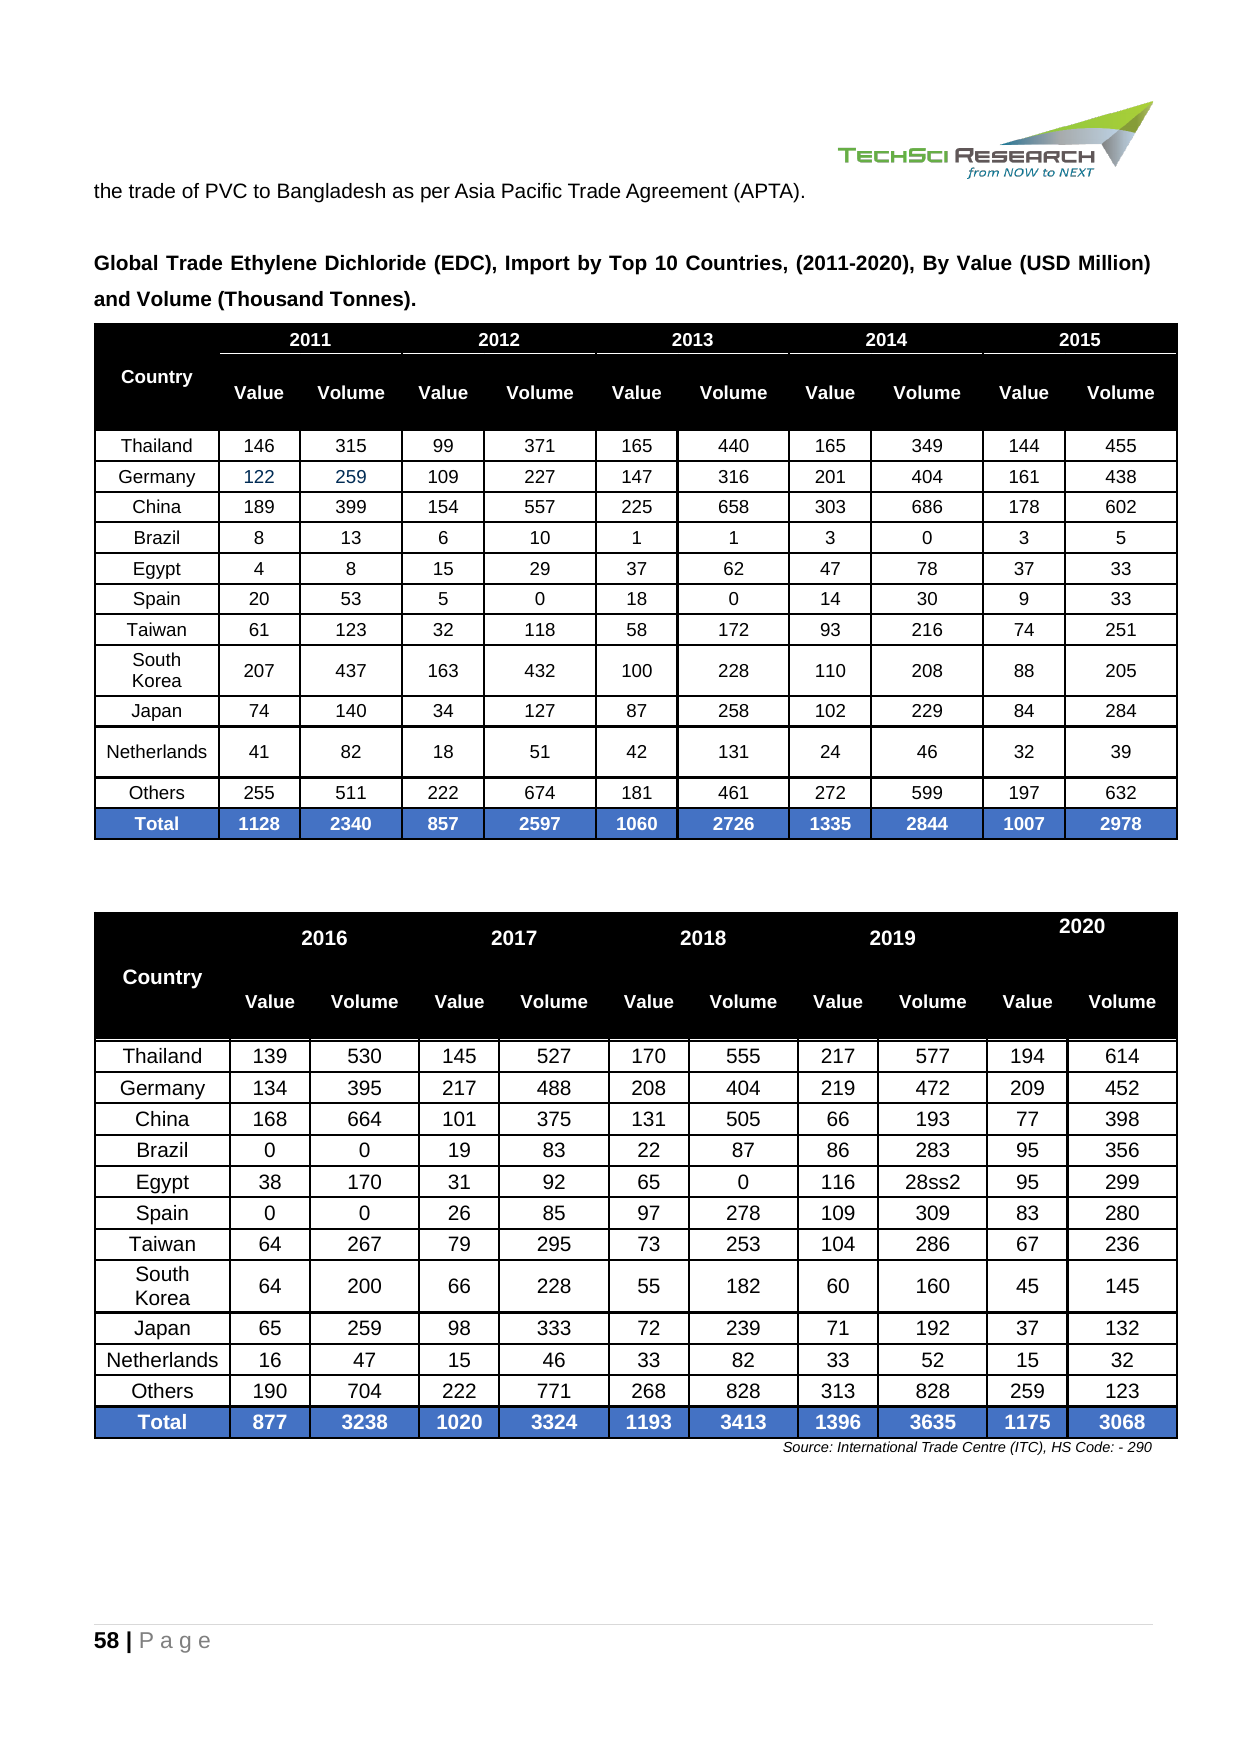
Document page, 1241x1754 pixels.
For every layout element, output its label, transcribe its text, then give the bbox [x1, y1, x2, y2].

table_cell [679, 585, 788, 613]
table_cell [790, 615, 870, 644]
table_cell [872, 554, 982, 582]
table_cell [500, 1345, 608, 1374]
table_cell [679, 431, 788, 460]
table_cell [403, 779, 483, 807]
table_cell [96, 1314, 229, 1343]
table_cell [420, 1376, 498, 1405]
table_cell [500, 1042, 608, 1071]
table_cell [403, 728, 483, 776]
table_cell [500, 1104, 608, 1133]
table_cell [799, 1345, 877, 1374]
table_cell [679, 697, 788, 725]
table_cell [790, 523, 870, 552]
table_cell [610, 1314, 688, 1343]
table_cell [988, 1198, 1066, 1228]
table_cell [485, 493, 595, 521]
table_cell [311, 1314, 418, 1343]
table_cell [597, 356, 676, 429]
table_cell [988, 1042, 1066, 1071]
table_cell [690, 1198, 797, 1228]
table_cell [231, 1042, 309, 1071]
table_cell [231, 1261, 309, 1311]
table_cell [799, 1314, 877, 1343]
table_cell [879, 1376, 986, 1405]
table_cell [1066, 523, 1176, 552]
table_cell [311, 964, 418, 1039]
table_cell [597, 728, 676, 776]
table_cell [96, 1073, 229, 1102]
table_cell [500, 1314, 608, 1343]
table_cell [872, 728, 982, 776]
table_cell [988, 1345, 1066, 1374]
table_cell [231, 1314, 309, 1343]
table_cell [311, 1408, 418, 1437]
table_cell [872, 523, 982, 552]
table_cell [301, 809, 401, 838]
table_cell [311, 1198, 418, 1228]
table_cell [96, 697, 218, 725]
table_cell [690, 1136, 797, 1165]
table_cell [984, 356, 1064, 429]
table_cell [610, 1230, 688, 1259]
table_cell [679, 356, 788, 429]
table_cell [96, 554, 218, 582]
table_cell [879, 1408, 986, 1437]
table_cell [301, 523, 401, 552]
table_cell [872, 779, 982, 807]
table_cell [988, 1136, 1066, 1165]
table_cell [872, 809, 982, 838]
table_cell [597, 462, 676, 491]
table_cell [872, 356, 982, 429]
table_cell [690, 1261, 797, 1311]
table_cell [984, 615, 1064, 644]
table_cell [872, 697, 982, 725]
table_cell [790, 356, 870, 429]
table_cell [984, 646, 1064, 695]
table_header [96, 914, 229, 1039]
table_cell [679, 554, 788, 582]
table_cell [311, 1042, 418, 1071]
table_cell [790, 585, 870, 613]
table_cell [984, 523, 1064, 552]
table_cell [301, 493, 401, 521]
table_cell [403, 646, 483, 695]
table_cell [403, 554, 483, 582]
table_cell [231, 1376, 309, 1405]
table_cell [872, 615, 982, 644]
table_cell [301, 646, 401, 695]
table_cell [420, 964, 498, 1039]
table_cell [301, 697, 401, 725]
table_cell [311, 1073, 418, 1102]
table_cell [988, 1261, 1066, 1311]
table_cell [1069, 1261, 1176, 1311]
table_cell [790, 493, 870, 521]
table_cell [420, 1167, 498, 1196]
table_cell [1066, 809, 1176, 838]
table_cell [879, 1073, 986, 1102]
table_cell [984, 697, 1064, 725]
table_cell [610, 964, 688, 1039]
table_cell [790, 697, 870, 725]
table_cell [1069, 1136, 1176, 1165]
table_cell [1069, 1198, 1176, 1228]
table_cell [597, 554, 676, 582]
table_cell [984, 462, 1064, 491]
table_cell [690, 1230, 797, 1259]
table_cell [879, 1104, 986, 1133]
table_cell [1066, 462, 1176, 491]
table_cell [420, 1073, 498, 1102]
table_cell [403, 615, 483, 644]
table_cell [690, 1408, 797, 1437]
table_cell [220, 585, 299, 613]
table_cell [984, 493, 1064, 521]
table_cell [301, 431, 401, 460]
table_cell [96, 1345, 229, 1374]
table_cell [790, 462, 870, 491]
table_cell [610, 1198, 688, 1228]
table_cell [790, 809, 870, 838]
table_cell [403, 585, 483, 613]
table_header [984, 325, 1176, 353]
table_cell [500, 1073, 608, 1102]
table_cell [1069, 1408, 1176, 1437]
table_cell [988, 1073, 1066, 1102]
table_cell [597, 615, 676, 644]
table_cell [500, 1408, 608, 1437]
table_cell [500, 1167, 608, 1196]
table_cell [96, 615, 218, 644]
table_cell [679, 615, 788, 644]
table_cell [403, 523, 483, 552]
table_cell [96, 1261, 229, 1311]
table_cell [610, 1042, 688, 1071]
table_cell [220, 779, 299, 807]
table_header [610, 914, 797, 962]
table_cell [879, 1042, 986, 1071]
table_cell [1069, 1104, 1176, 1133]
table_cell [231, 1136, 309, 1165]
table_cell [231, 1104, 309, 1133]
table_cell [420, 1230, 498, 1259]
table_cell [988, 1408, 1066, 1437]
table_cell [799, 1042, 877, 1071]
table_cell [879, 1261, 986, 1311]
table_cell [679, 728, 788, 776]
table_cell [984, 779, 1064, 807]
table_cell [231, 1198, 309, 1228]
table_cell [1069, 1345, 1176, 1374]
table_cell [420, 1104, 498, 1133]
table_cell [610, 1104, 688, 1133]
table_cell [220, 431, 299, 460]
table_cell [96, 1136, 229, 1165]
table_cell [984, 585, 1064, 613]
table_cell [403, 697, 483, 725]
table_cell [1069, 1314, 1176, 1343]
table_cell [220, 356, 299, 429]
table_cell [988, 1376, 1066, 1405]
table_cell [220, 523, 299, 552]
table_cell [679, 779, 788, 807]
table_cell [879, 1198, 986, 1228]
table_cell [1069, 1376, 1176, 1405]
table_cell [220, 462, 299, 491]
picture [835, 100, 1154, 180]
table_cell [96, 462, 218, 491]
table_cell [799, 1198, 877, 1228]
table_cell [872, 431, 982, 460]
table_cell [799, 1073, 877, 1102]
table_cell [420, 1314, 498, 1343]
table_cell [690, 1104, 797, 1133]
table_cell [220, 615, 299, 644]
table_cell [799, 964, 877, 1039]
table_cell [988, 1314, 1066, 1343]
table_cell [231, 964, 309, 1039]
text Source: International Trade Centre (ITC), HS Code: - 290 [94, 1439, 1153, 1456]
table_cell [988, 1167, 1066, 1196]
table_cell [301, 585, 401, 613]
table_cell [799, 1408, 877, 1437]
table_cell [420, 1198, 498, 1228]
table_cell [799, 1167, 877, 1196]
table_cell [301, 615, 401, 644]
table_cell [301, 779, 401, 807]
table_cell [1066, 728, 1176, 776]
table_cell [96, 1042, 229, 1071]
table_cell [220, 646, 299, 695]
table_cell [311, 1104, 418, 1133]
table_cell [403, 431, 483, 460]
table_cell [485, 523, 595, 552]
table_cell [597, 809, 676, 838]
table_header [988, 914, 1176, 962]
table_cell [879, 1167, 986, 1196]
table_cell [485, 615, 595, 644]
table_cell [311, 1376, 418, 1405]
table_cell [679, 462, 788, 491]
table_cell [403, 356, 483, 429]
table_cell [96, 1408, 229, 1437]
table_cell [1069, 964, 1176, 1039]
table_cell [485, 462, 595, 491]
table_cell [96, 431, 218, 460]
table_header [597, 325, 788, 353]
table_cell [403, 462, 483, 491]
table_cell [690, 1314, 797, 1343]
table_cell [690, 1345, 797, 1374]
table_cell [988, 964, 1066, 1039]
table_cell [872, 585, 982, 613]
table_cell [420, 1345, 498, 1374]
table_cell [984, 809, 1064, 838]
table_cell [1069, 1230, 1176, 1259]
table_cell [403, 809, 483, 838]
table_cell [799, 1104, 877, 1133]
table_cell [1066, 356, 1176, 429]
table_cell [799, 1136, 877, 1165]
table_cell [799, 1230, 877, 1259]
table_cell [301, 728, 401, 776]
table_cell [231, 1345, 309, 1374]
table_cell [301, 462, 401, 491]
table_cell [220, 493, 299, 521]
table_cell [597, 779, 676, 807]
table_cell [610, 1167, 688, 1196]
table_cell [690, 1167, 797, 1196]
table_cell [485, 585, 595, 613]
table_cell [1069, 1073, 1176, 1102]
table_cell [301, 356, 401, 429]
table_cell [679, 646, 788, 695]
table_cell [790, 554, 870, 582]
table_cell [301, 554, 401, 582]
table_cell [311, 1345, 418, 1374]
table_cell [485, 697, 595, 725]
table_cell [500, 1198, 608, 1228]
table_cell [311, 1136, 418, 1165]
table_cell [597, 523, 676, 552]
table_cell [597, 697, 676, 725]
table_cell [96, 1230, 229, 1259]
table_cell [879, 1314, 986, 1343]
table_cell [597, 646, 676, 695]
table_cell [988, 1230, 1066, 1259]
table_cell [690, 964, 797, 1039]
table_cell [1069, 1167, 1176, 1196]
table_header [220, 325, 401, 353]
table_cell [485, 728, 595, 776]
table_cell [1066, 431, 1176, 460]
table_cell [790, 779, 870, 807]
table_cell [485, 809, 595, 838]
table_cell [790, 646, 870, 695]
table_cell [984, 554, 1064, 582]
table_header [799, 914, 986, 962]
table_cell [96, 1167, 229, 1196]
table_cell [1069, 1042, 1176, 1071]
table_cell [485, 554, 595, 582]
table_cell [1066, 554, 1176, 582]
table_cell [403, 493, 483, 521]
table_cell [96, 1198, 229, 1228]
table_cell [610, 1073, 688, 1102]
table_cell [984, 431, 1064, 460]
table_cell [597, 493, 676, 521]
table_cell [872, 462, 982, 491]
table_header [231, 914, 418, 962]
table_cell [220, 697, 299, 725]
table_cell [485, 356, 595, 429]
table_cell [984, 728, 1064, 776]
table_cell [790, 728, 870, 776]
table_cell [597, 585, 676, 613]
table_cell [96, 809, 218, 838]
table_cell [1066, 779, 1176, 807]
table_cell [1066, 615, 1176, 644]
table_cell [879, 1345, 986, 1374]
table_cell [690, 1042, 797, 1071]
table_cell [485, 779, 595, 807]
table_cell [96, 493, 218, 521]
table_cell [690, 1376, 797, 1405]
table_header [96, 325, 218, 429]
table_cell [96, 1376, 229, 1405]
text Global Trade Ethylene Dichloride (EDC), Import by Top 10 Countries, (2011-2020), By Value (USD Million) and Volume (Thousand Tonnes). [94, 251, 1153, 311]
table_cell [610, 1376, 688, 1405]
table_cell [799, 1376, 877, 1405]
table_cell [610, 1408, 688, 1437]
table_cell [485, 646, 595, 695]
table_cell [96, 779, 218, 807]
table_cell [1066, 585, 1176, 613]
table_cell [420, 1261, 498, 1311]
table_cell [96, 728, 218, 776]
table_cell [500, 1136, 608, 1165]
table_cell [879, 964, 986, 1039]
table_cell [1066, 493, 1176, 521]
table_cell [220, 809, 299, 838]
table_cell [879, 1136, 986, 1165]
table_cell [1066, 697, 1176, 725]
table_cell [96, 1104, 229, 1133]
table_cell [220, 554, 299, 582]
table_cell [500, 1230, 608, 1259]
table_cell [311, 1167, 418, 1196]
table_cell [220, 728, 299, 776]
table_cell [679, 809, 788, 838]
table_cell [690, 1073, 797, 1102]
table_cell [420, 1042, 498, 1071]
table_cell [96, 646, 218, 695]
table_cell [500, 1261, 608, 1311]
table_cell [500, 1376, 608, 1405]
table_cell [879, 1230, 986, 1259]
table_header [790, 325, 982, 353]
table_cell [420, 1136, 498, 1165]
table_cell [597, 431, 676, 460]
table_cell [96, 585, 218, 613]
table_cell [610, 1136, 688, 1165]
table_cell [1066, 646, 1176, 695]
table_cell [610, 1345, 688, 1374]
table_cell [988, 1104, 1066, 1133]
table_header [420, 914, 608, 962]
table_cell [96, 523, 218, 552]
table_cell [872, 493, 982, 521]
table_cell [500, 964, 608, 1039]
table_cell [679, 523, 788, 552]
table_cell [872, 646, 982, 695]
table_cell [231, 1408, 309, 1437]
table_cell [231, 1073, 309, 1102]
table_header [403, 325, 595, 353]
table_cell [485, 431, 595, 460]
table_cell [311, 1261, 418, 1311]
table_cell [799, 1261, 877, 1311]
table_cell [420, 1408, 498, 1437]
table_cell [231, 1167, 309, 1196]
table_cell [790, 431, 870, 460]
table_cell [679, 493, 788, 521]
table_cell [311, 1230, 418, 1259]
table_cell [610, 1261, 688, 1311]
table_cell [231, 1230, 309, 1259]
